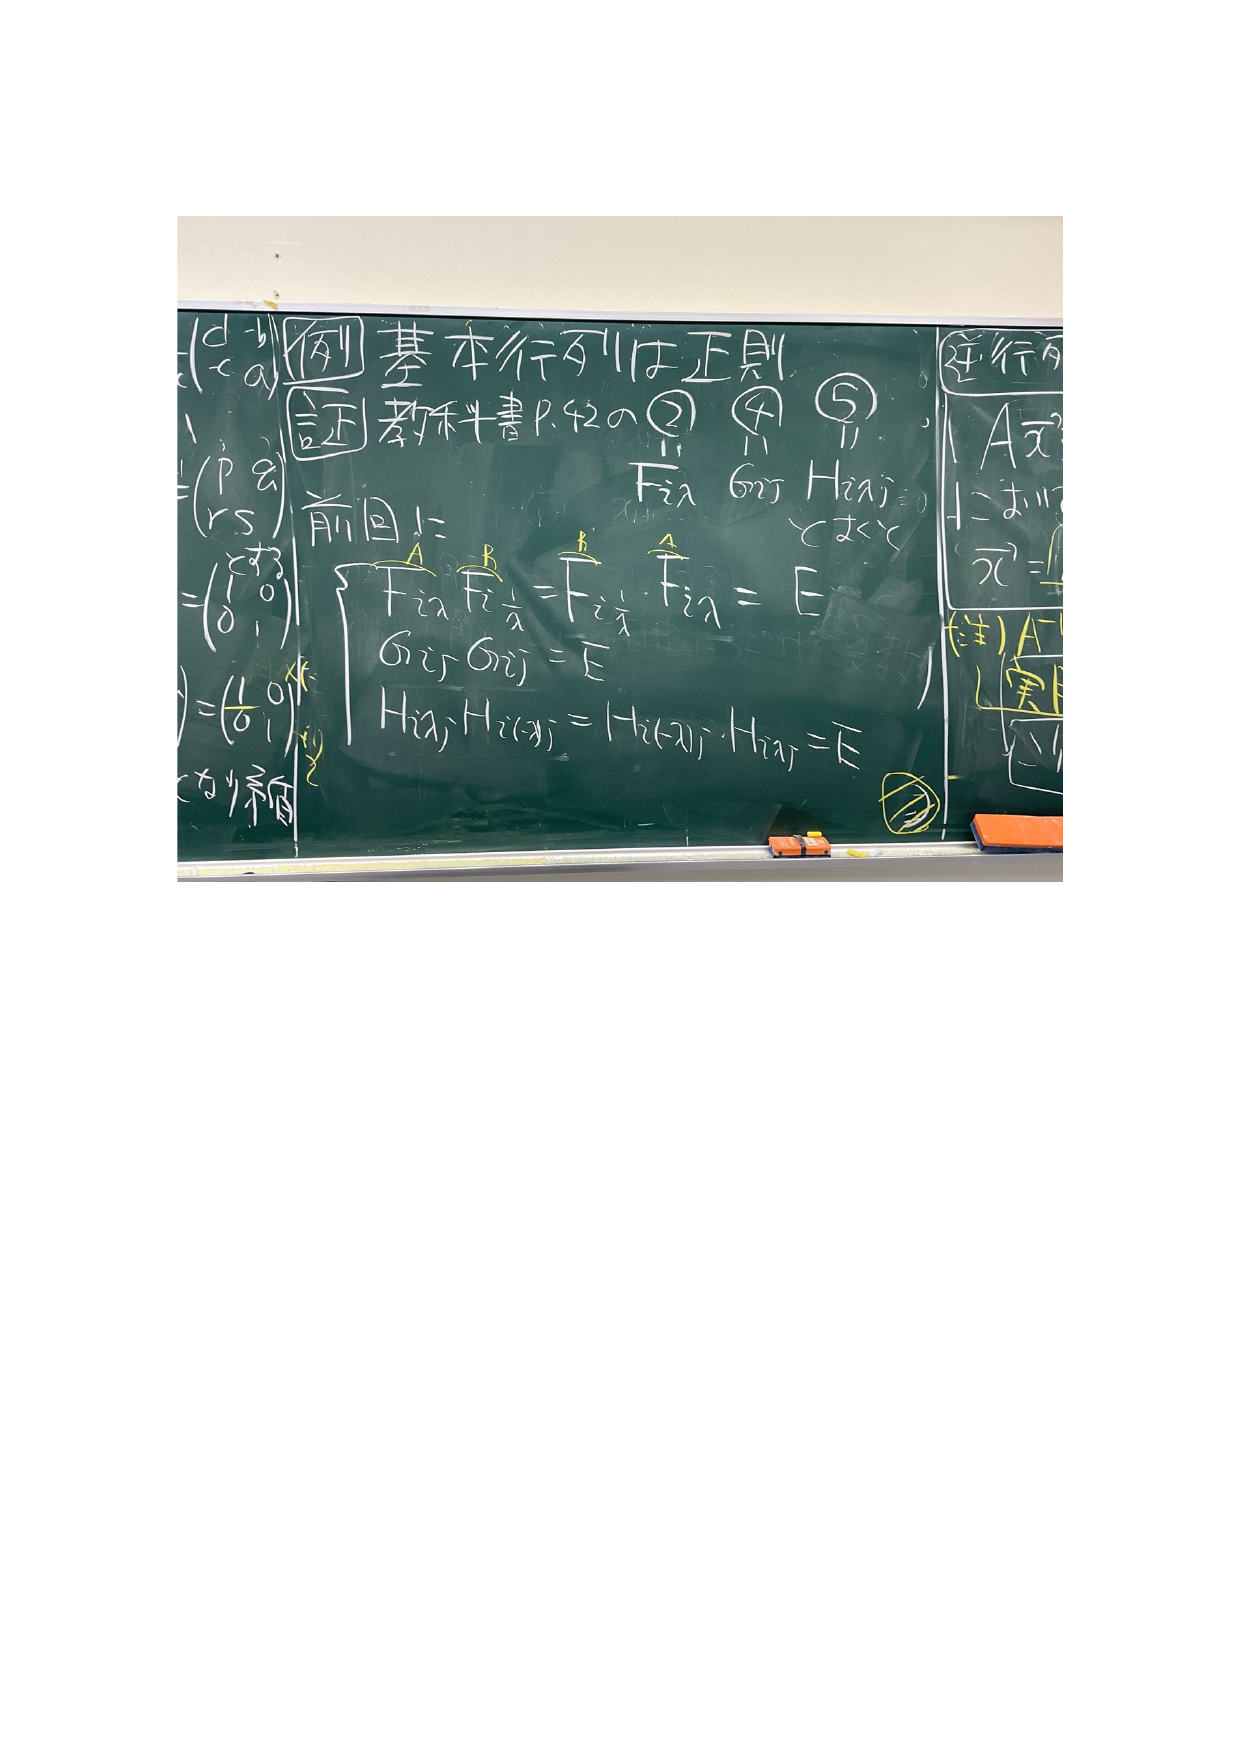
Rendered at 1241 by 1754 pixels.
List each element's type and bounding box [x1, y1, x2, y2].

picture [177, 216, 1063, 882]
